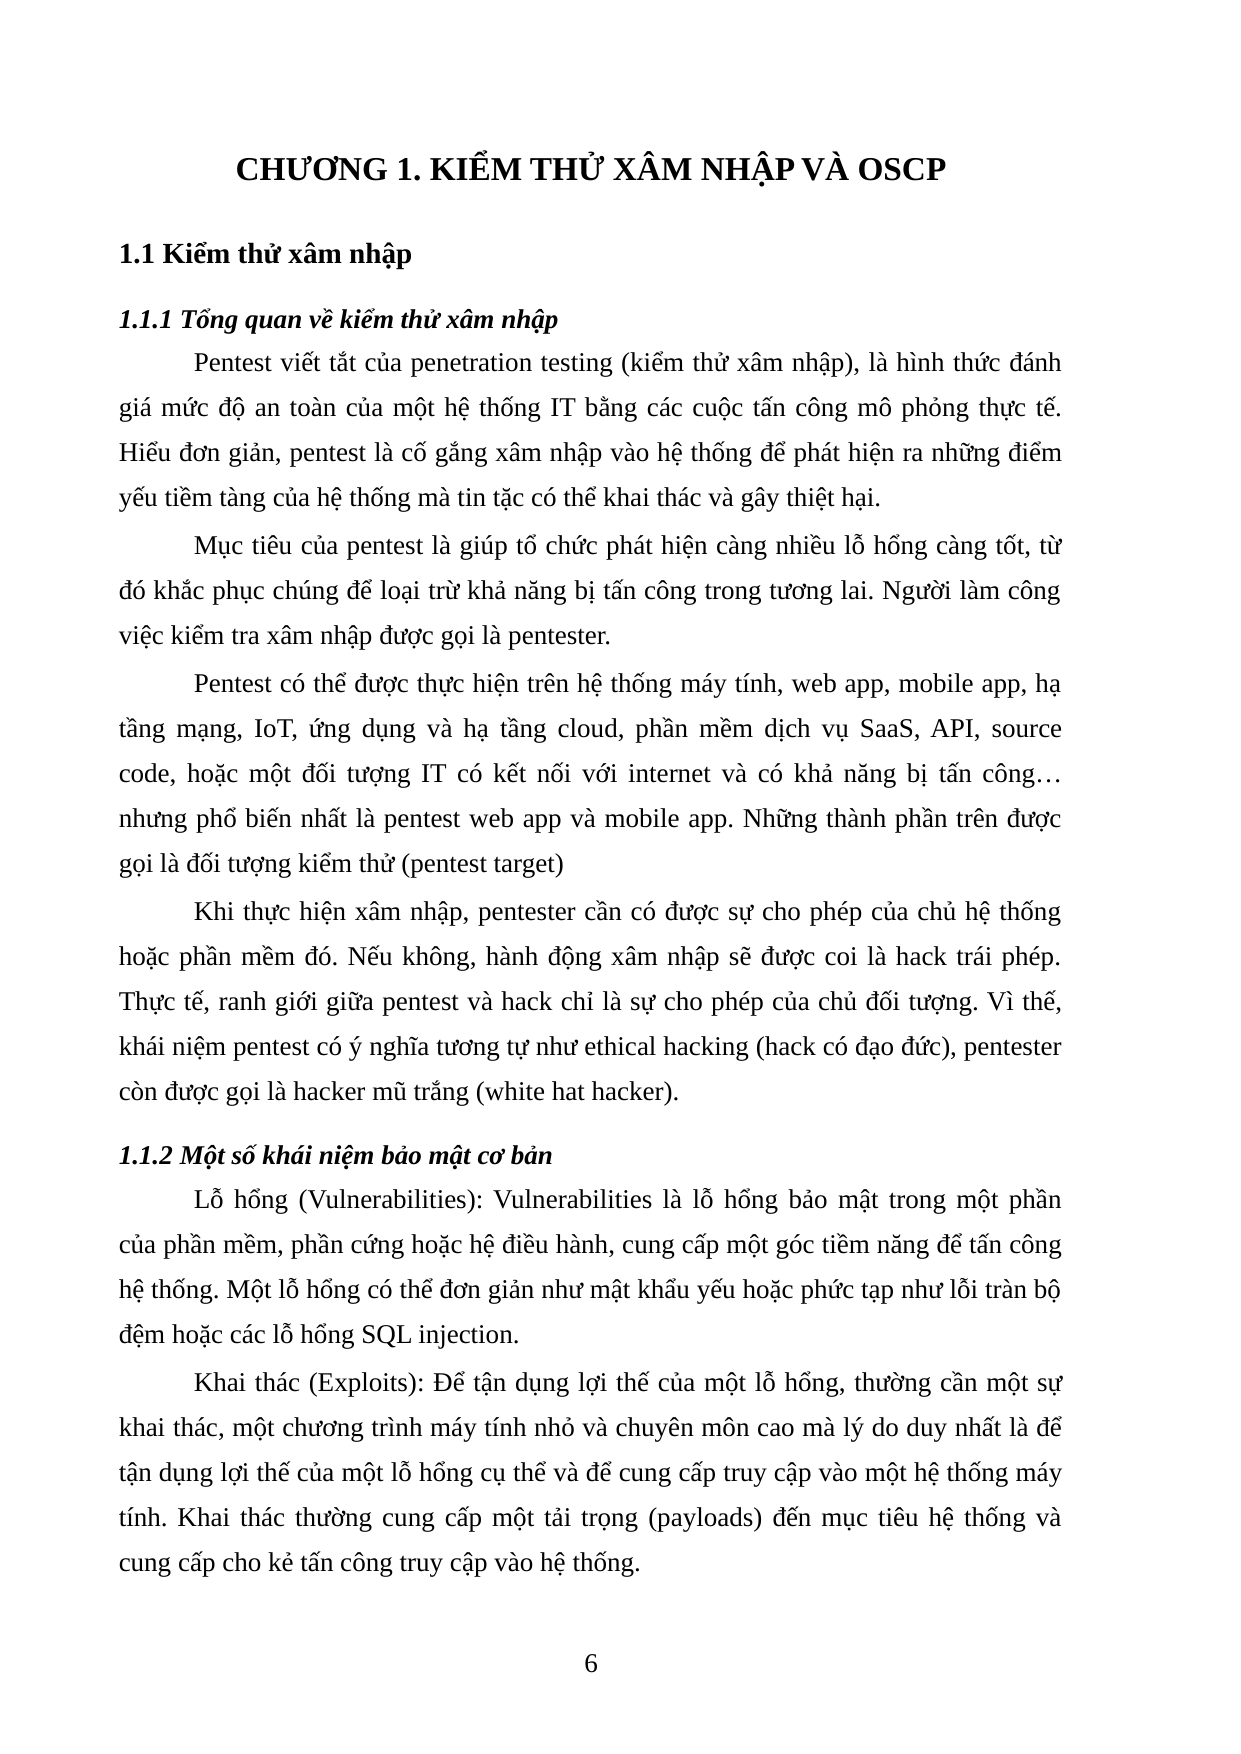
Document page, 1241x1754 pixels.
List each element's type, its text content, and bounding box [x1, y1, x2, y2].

text Mục tiêu của pentest là giúp tổ chức phát hiện càng nhiều lỗ hổng càng tốt, từ đó khắc phục chúng để loại trừ khả năng bị tấn công trong tương lai. Người làm công việc kiểm tra xâm nhập được gọi là pentester. [118, 526, 1063, 654]
subtitle Kiểm thử xâm nhập [118, 235, 1063, 272]
subtitle Tổng quan về kiểm thử xâm nhập [118, 300, 1063, 337]
text Khai thác (Exploits): Để tận dụng lợi thế của một lỗ hổng, thường cần một sự khai thác, một chương trình máy tính nhỏ và chuyên môn cao mà lý do duy nhất là để tận dụng lợi thế của một lỗ hổng cụ thể và để cung cấp truy cập vào một hệ thống máy tính. Khai thác thường cung cấp một tải trọng (payloads) đến mục tiêu hệ thống và cung cấp cho kẻ tấn công truy cập vào hệ thống. [118, 1363, 1063, 1580]
subtitle KIỂM THỬ XÂM NHẬP VÀ OSCP [118, 131, 1063, 206]
text Khi thực hiện xâm nhập, pentester cần có được sự cho phép của chủ hệ thống hoặc phần mềm đó. Nếu không, hành động xâm nhập sẽ được coi là hack trái phép. Thực tế, ranh giới giữa pentest và hack chỉ là sự cho phép của chủ đối tượng. Vì thế, khái niệm pentest có ý nghĩa tương tự như ethical hacking (hack có đạo đức), pentester còn được gọi là hacker mũ trắng (white hat hacker). [118, 892, 1063, 1109]
text Pentest viết tắt của penetration testing (kiểm thử xâm nhập), là hình thức đánh giá mức độ an toàn của một hệ thống IT bằng các cuộc tấn công mô phỏng thực tế. Hiểu đơn giản, pentest là cố gắng xâm nhập vào hệ thống để phát hiện ra những điểm yếu tiềm tàng của hệ thống mà tin tặc có thể khai thác và gây thiệt hại. [118, 343, 1063, 516]
text Lỗ hổng (Vulnerabilities): Vulnerabilities là lỗ hổng bảo mật trong một phần của phần mềm, phần cứng hoặc hệ điều hành, cung cấp một góc tiềm năng để tấn công hệ thống. Một lỗ hổng có thể đơn giản như mật khẩu yếu hoặc phức tạp như lỗi tràn bộ đệm hoặc các lỗ hổng SQL injection. [118, 1180, 1063, 1352]
subtitle Một số khái niệm bảo mật cơ bản [118, 1136, 1063, 1174]
text Pentest có thể được thực hiện trên hệ thống máy tính, web app, mobile app, hạ tầng mạng, IoT, ứng dụng và hạ tầng cloud, phần mềm dịch vụ SaaS, API, source code, hoặc một đối tượng IT có kết nối với internet và có khả năng bị tấn công… nhưng phổ biến nhất là pentest web app và mobile app. Những thành phần trên được gọi là đối tượng kiểm thử (pentest target) [118, 664, 1063, 881]
